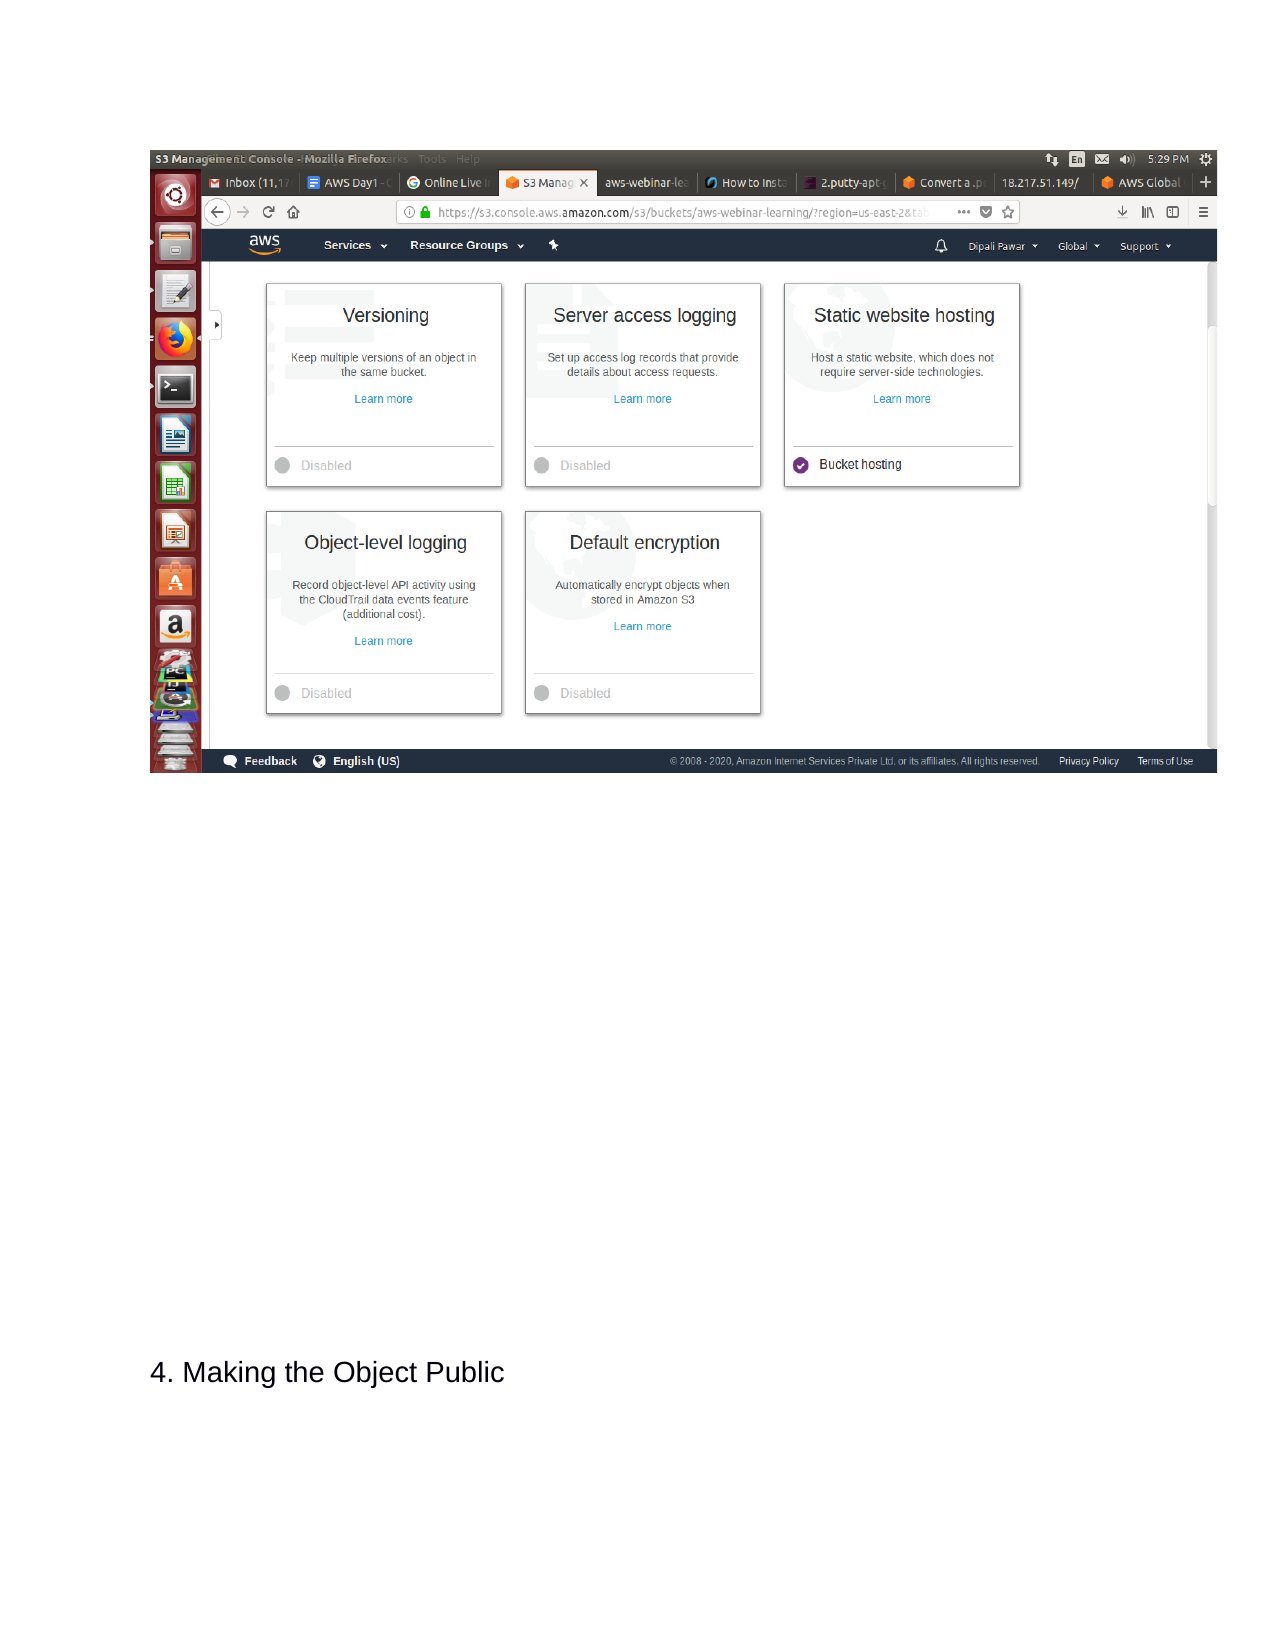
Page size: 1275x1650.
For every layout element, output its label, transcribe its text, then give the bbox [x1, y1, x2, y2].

text 4. Making the Object Public [150, 1354, 1125, 1388]
picture [150, 150, 1218, 773]
